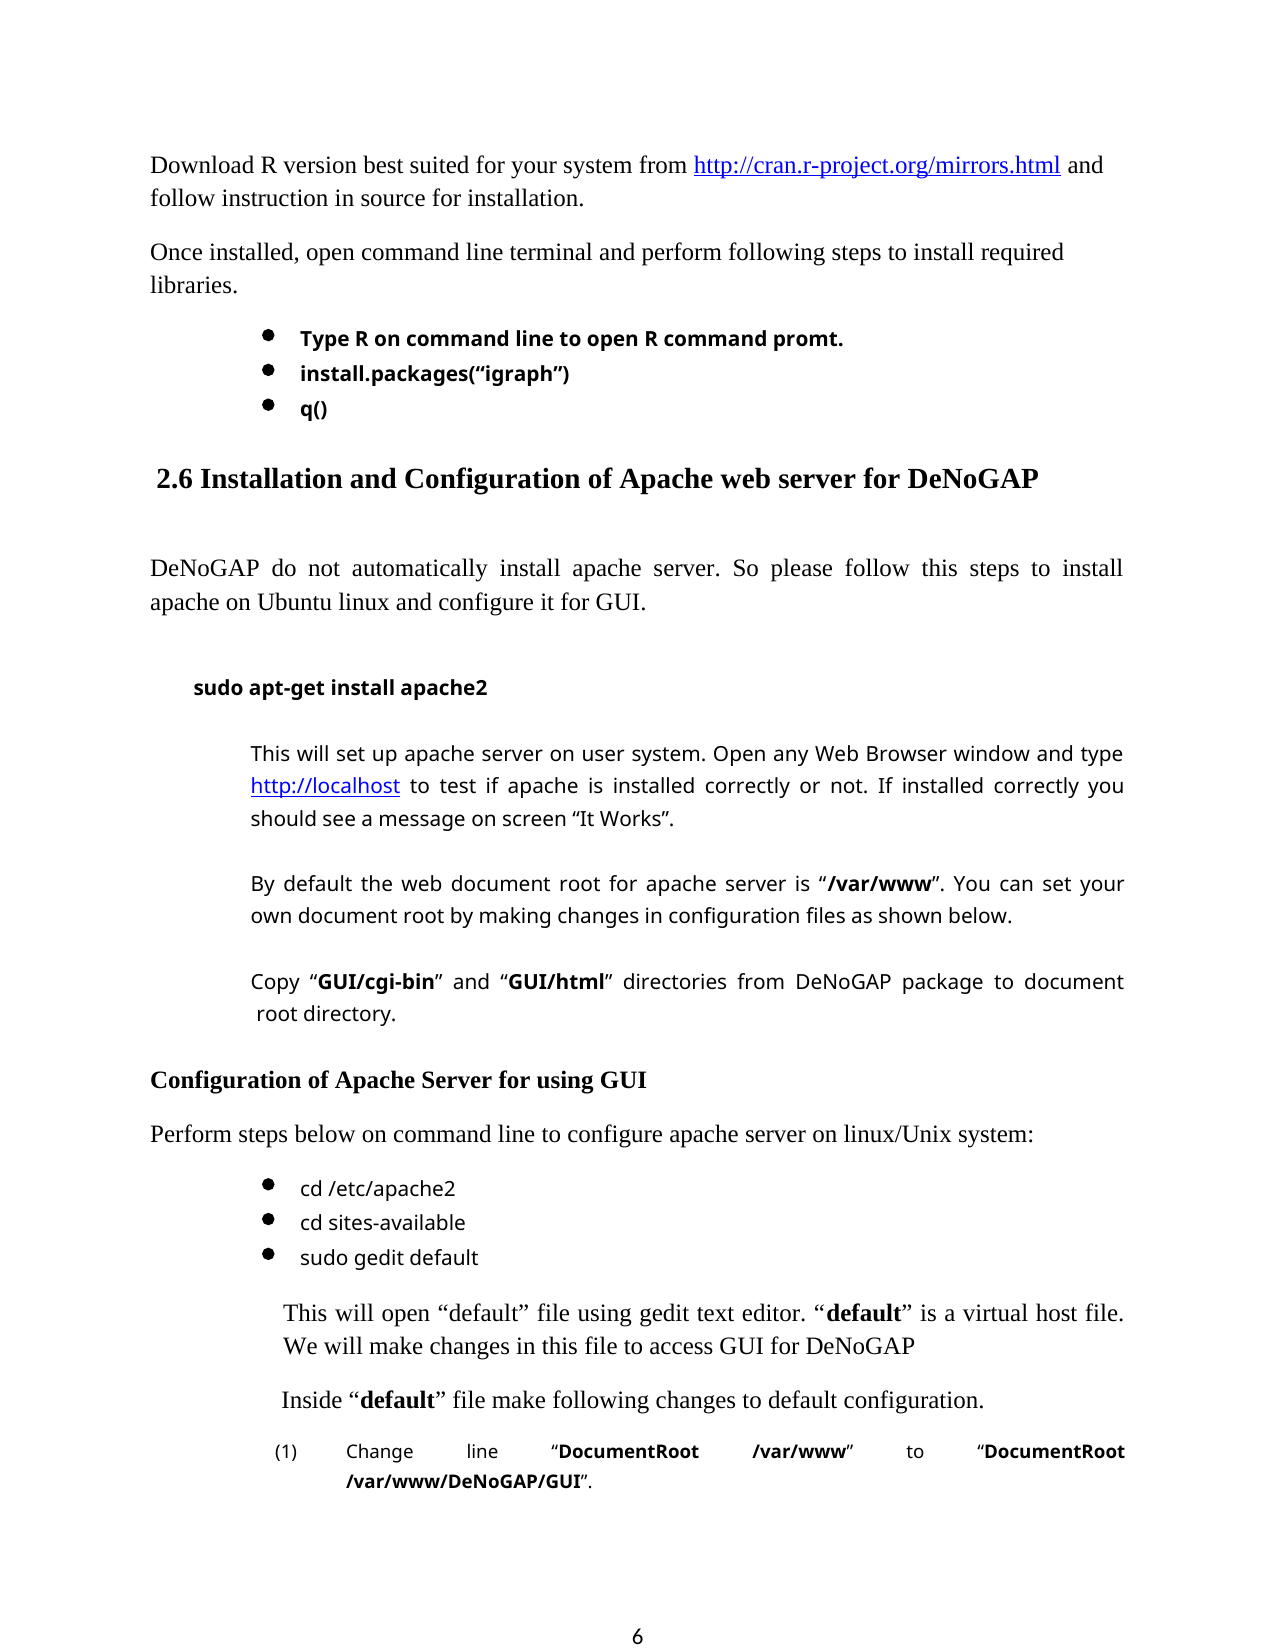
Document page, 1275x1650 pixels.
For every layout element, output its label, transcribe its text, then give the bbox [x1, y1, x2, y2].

list Change line “DocumentRoot /var/www” to “DocumentRoot /var/www/DeNoGAP/GUI”. [275, 1439, 1125, 1493]
list sudo apt-get install apache2 [150, 673, 1125, 702]
text Download R version best suited for your system from http://cran.r-project.org/mirrors.html and follow instruction in source for installation. [150, 150, 1125, 212]
list sudo gedit default [262, 1242, 1125, 1273]
list cd /etc/apache2 [262, 1173, 1125, 1203]
list cd sites-available [262, 1208, 1125, 1238]
text Perform steps below on command line to configure apache server on linux/Unix system: [150, 1119, 1125, 1148]
list Type R on command line to open R command promt. [262, 324, 1125, 354]
text DeNoGAP do not automatically install apache server. So please follow this steps to install apache on Ubuntu linux and configure it for GUI. [150, 553, 1125, 615]
list install.packages(“igraph”) [262, 358, 1125, 389]
list Copy “GUI/cgi-bin” and “GUI/html” directories from DeNoGAP package to document root directory. [250, 967, 1125, 1028]
list 2.6 Installation and Configuration of Apache web server for DeNoGAP [150, 461, 1125, 495]
text Inside “default” file make following changes to default configuration. [150, 1385, 1125, 1414]
list By default the web document root for apache server is “/var/www”. You can set your own document root by making changes in configuration files as shown below. [250, 869, 1125, 930]
list Configuration of Apache Server for using GUI [150, 1065, 1125, 1094]
list This will set up apache server on user system. Open any Web Browser window and type http://localhost to test if apache is installed correctly or not. If installed correctly you should see a message on screen “It Works”. [250, 739, 1125, 833]
text Once installed, open command line terminal and perform following steps to install required libraries. [150, 237, 1125, 299]
text This will open “default” file using gedit text editor. “default” is a virtual host file. We will make changes in this file to access GUI for DeNoGAP [283, 1298, 1125, 1360]
list q() [262, 393, 1125, 424]
